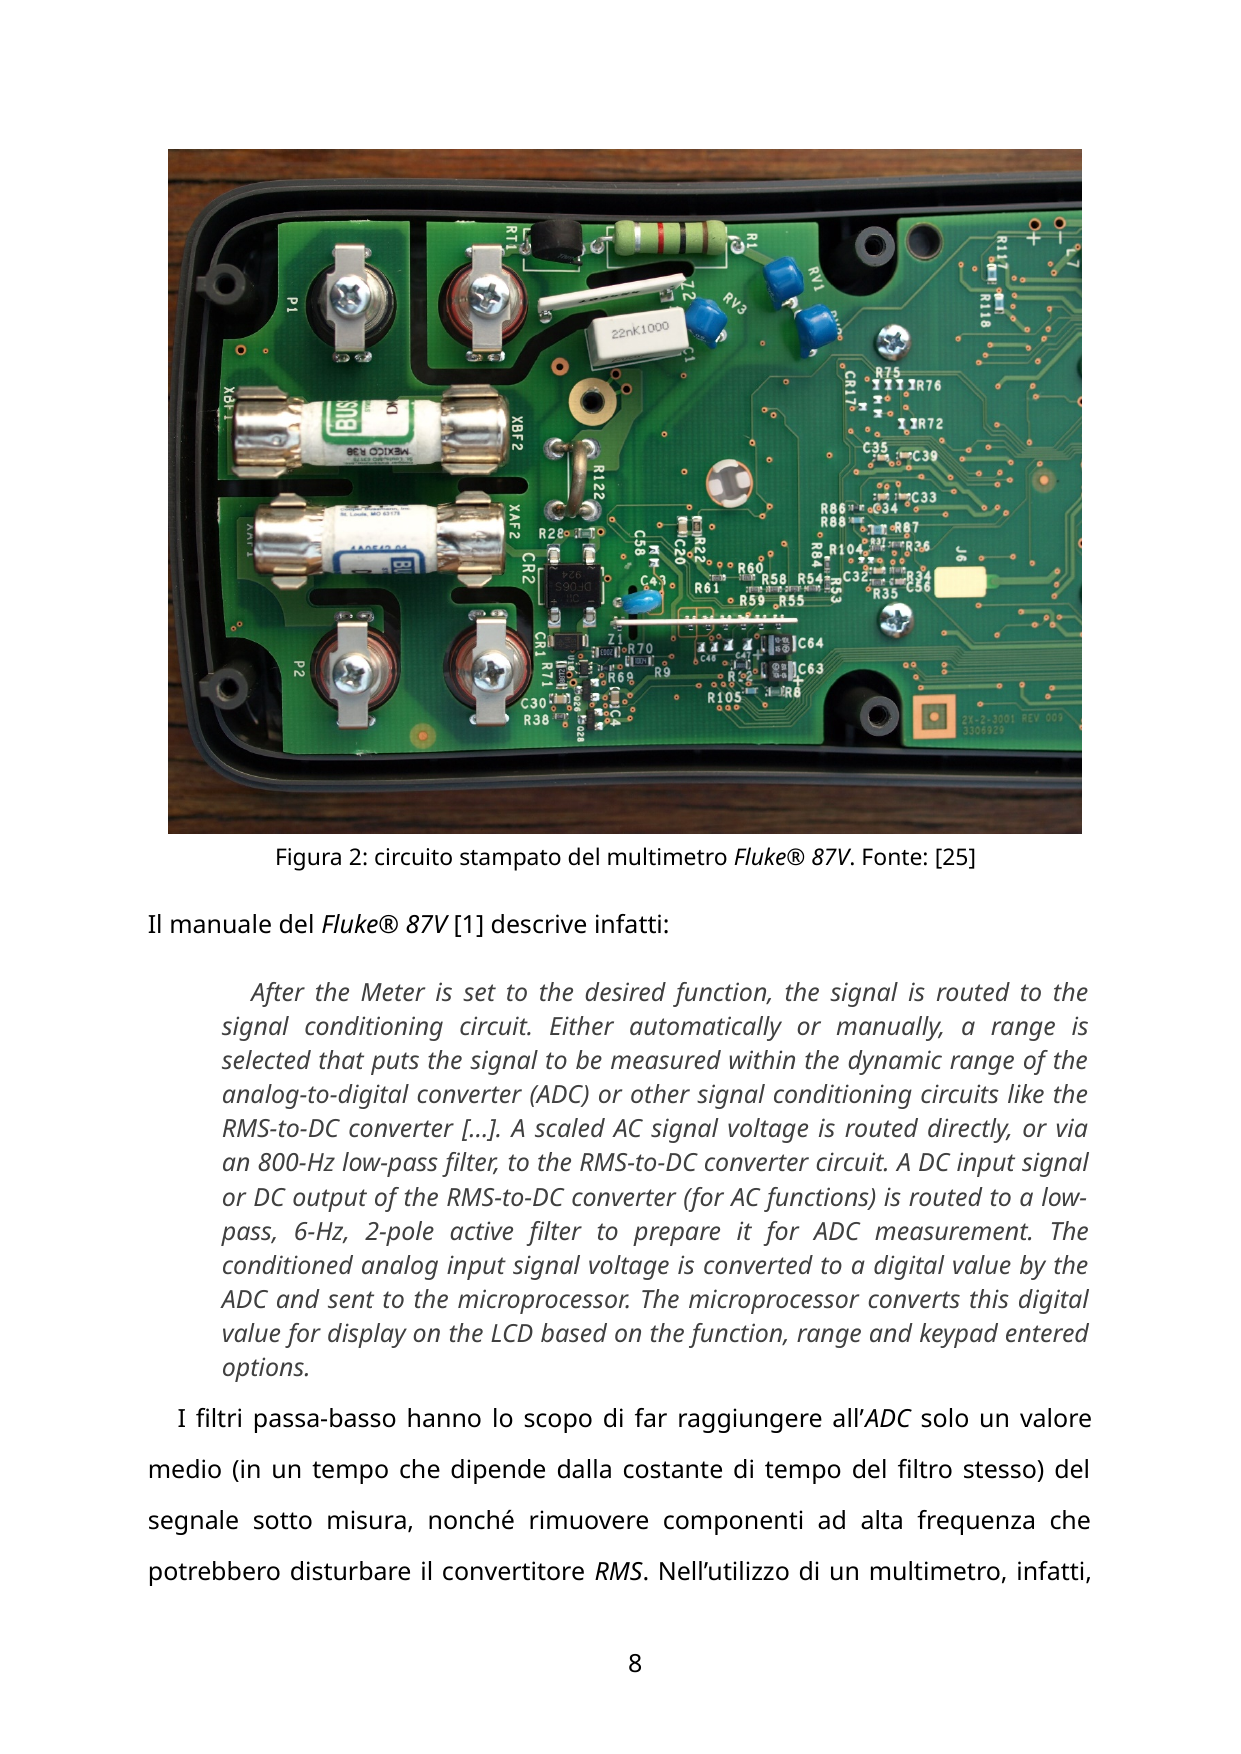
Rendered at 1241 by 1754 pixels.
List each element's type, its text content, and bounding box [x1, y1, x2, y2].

text After the Meter is set to the desired function, the signal is routed to the signal conditioning circuit. Either automatically or manually, a range is selected that puts the signal to be measured within the dynamic range of the analog-to-digital converter (ADC) or other signal conditioning circuits like the RMS-to-DC converter […]. A scaled AC signal voltage is routed directly, or via an 800-Hz low-pass filter, to the RMS-to-DC converter circuit. A DC input signal or DC output of the RMS-to-DC converter (for AC functions) is routed to a low-pass, 6-Hz, 2-pole active filter to prepare it for ADC measurement. The conditioned analog input signal voltage is converted to a digital value by the ADC and sent to the microprocessor. The microprocessor converts this digital value for display on the LCD based on the function, range and keypad entered options. [222, 975, 1092, 1383]
picture [168, 149, 1082, 834]
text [148, 1400, 1092, 1587]
